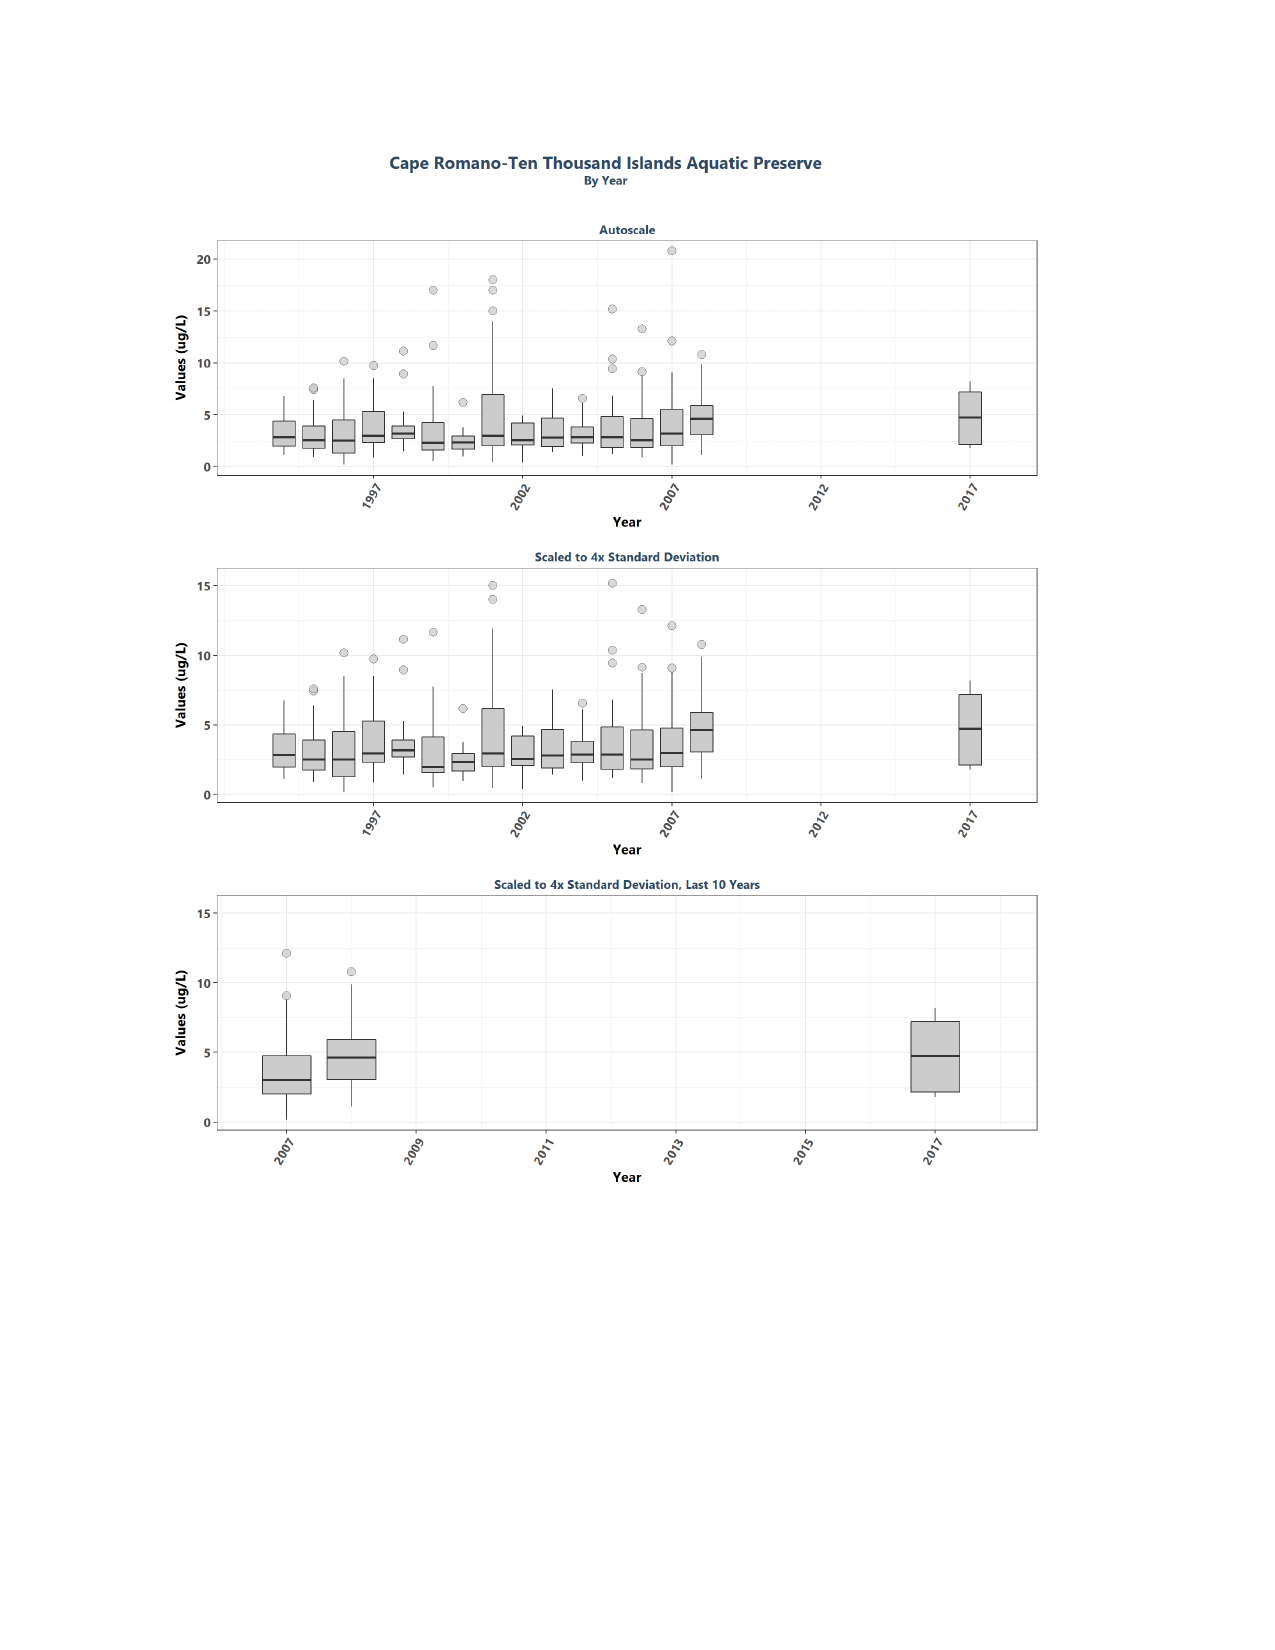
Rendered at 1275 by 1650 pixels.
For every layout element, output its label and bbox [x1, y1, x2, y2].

picture [168, 150, 1044, 1200]
